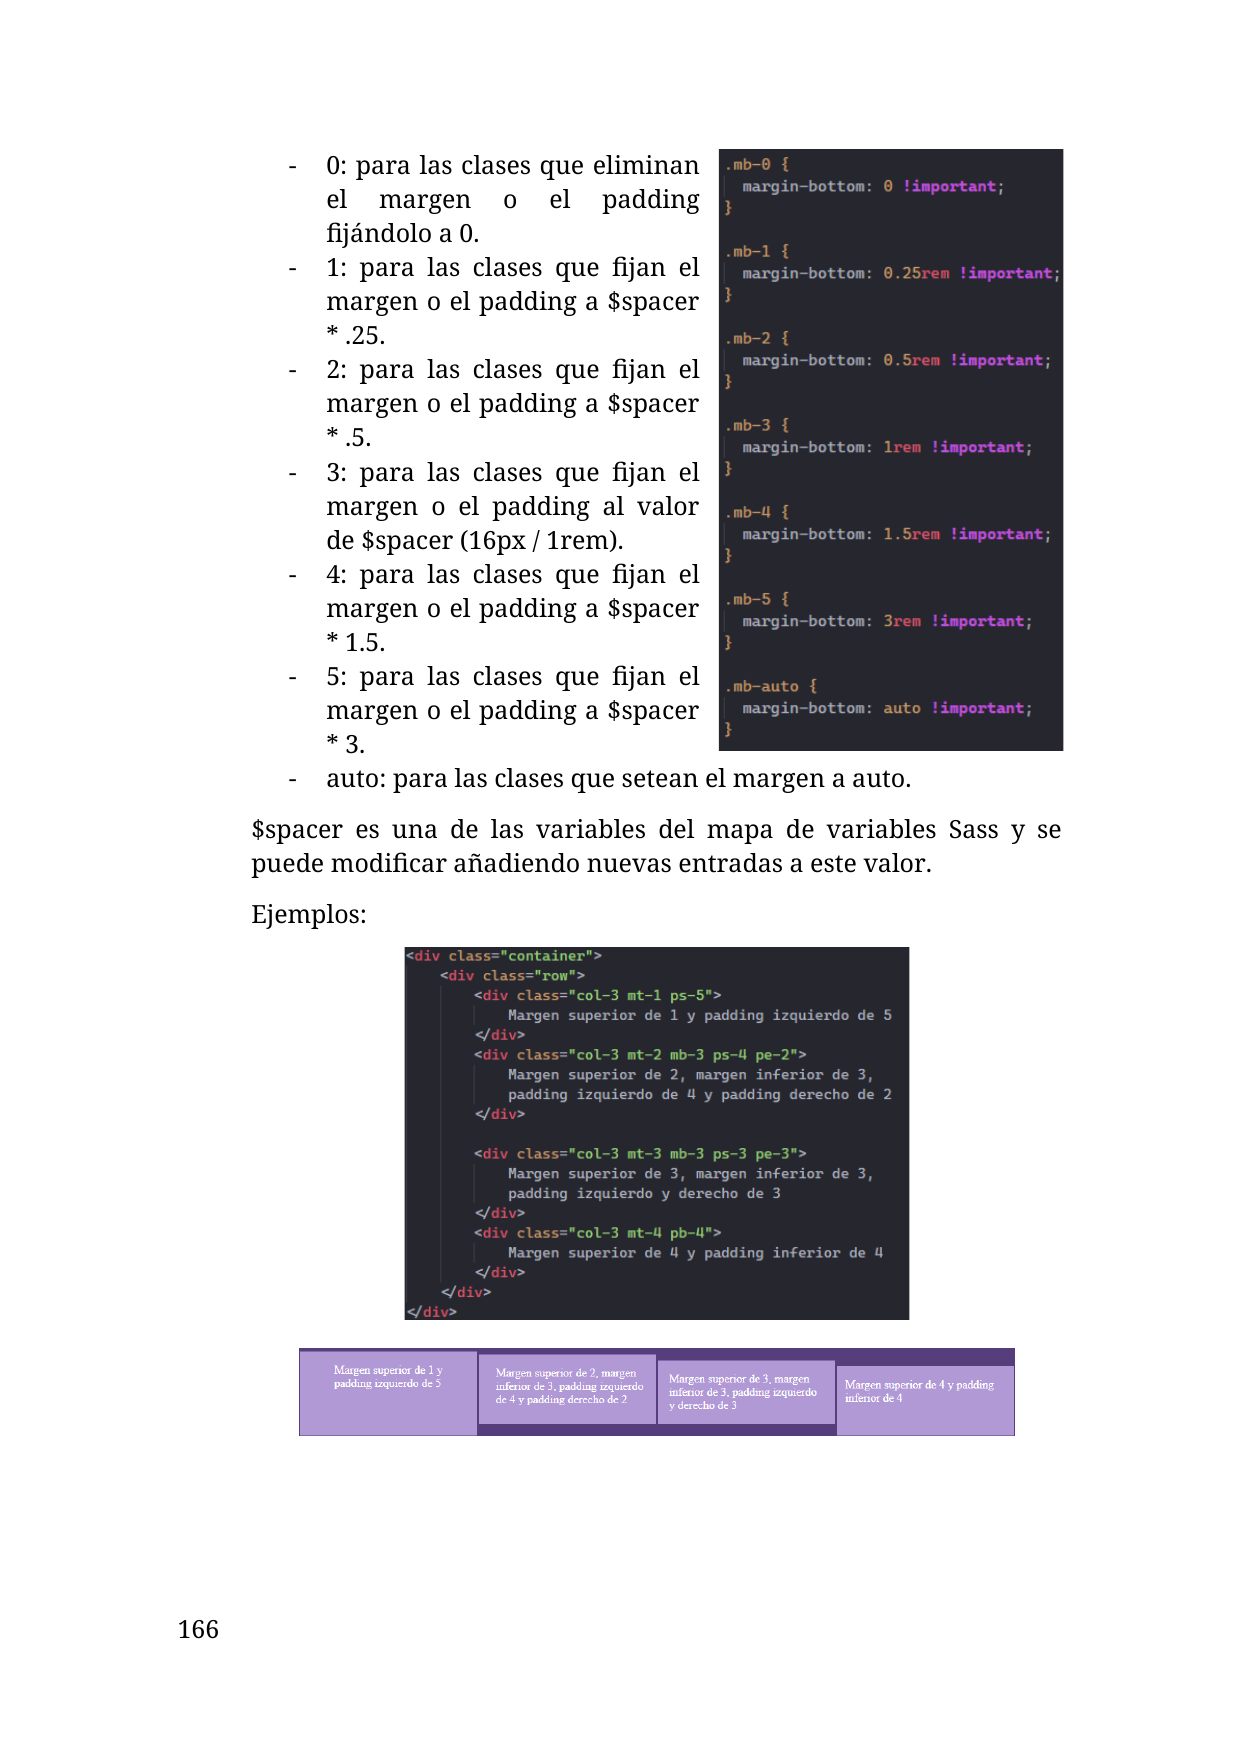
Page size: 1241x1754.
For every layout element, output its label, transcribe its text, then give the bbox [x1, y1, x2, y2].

text $spacer es una de las variables del mapa de variables Sass y se puede modificar añadiendo nuevas entradas a este valor. [251, 811, 1063, 879]
list 0: para las clases que eliminan el margen o el padding fijándolo a 0. [288, 148, 1063, 250]
list auto: para las clases que setean el margen a auto. [288, 761, 1063, 795]
list 4: para las clases que fijan el margen o el padding a $spacer * 1.5. [288, 556, 718, 658]
picture [718, 149, 1064, 751]
list 3: para las clases que fijan el margen o el padding al valor de $spacer (16px / 1rem). [288, 454, 718, 556]
list 1: para las clases que fijan el margen o el padding a $spacer * .25. [288, 250, 718, 352]
text Ejemplos: [251, 896, 1063, 930]
list 2: para las clases que fijan el margen o el padding a $spacer * .5. [288, 352, 718, 454]
list 5: para las clases que fijan el margen o el padding a $spacer * 3. [288, 658, 1063, 761]
picture [292, 1335, 1022, 1444]
picture [404, 947, 910, 1320]
